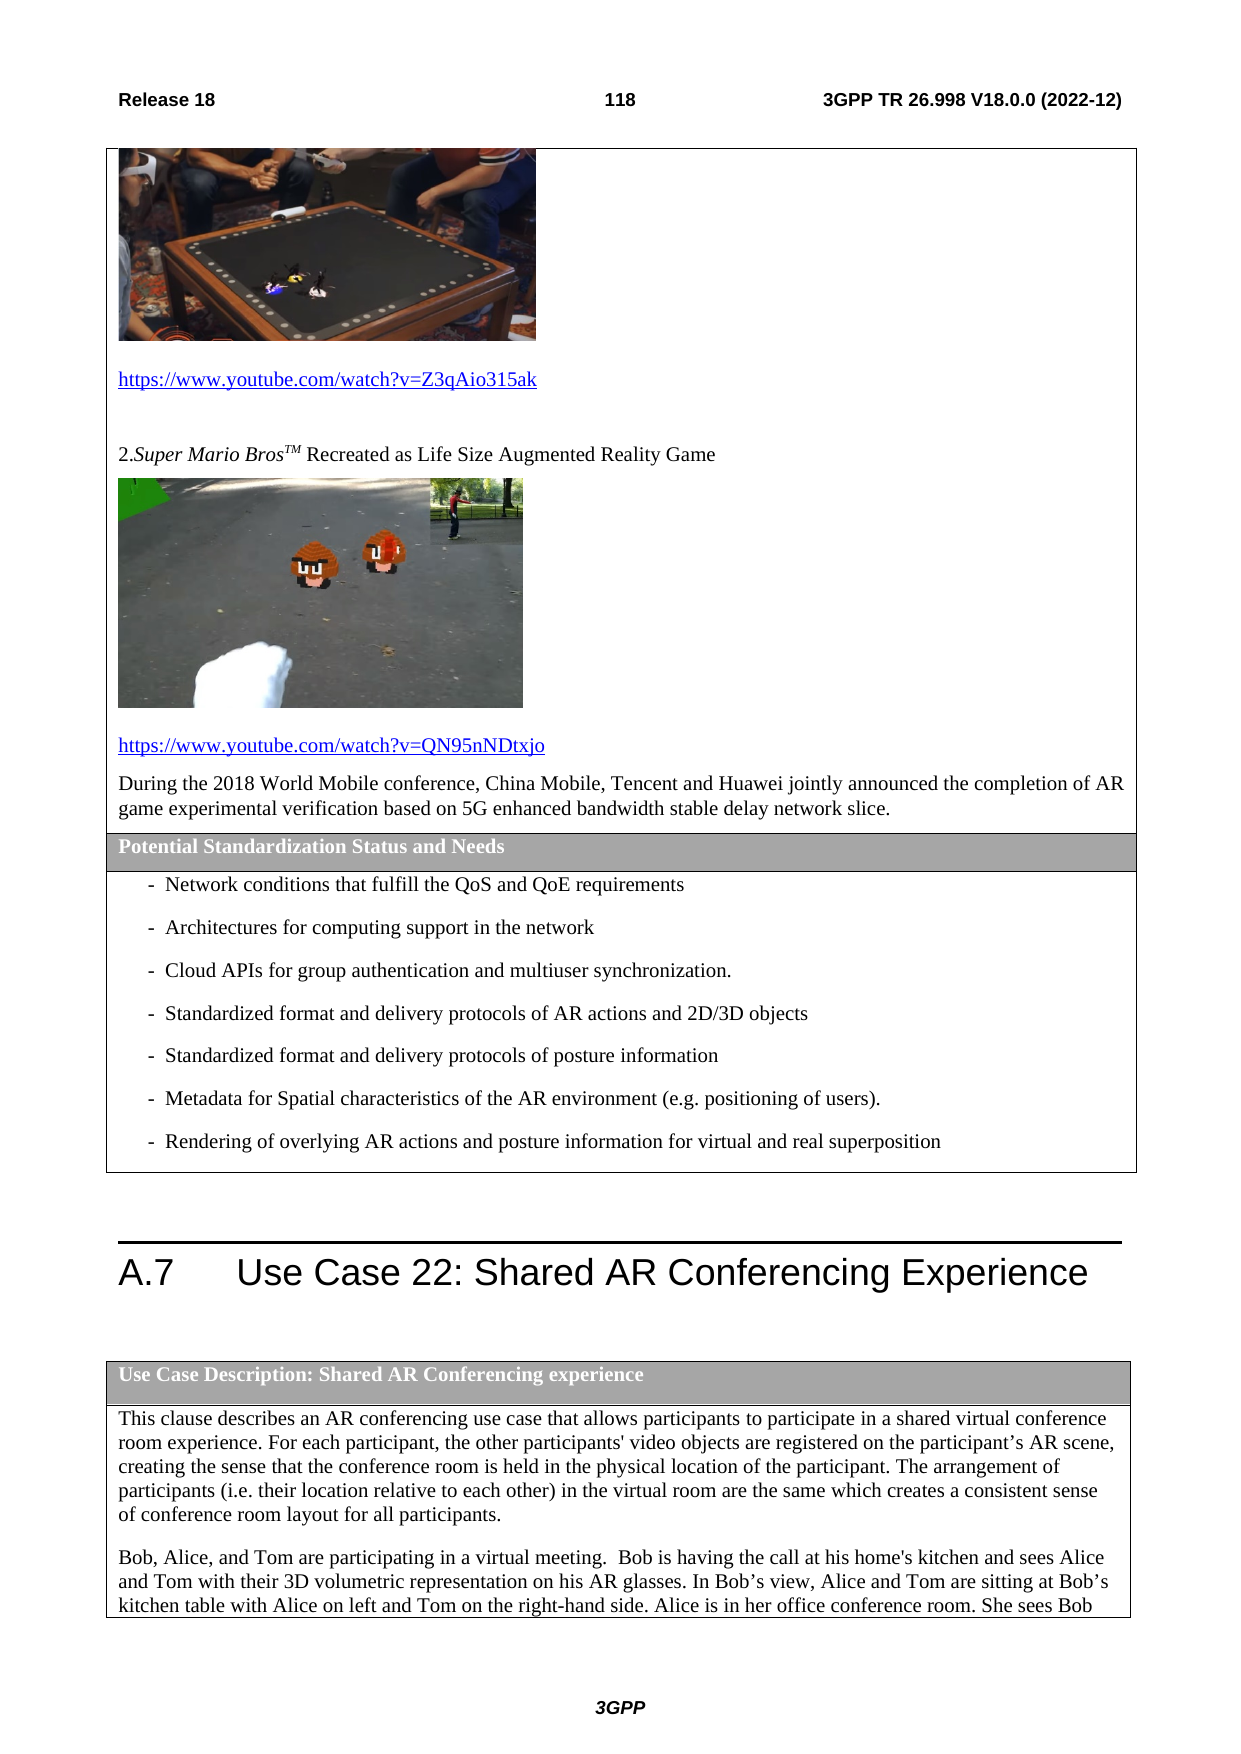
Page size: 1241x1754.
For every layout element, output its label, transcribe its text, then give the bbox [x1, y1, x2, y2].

subtitle A.7 Use Case 22: Shared AR Conferencing Experience [118, 1244, 1122, 1293]
table_cell - Network conditions that fulfill the QoS and QoE requirements - Architectures for computing support in the network - Cloud APIs for group authentication and multiuser synchronization. - Standardized format and delivery protocols of AR actions and 2D/3D objects - Standardized format and delivery protocols of posture information - Metadata for Spatial characteristics of the AR environment (e.g. positioning of users). - Rendering of overlying AR actions and posture information for virtual and real superposition [107, 872, 1136, 1172]
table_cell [107, 1406, 1130, 1617]
table_cell Potential Standardization Status and Needs [107, 834, 1136, 871]
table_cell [107, 149, 1136, 832]
table_header Use Case Description: Shared AR Conferencing experience [107, 1362, 1130, 1404]
picture [118, 148, 536, 341]
picture [118, 478, 523, 708]
